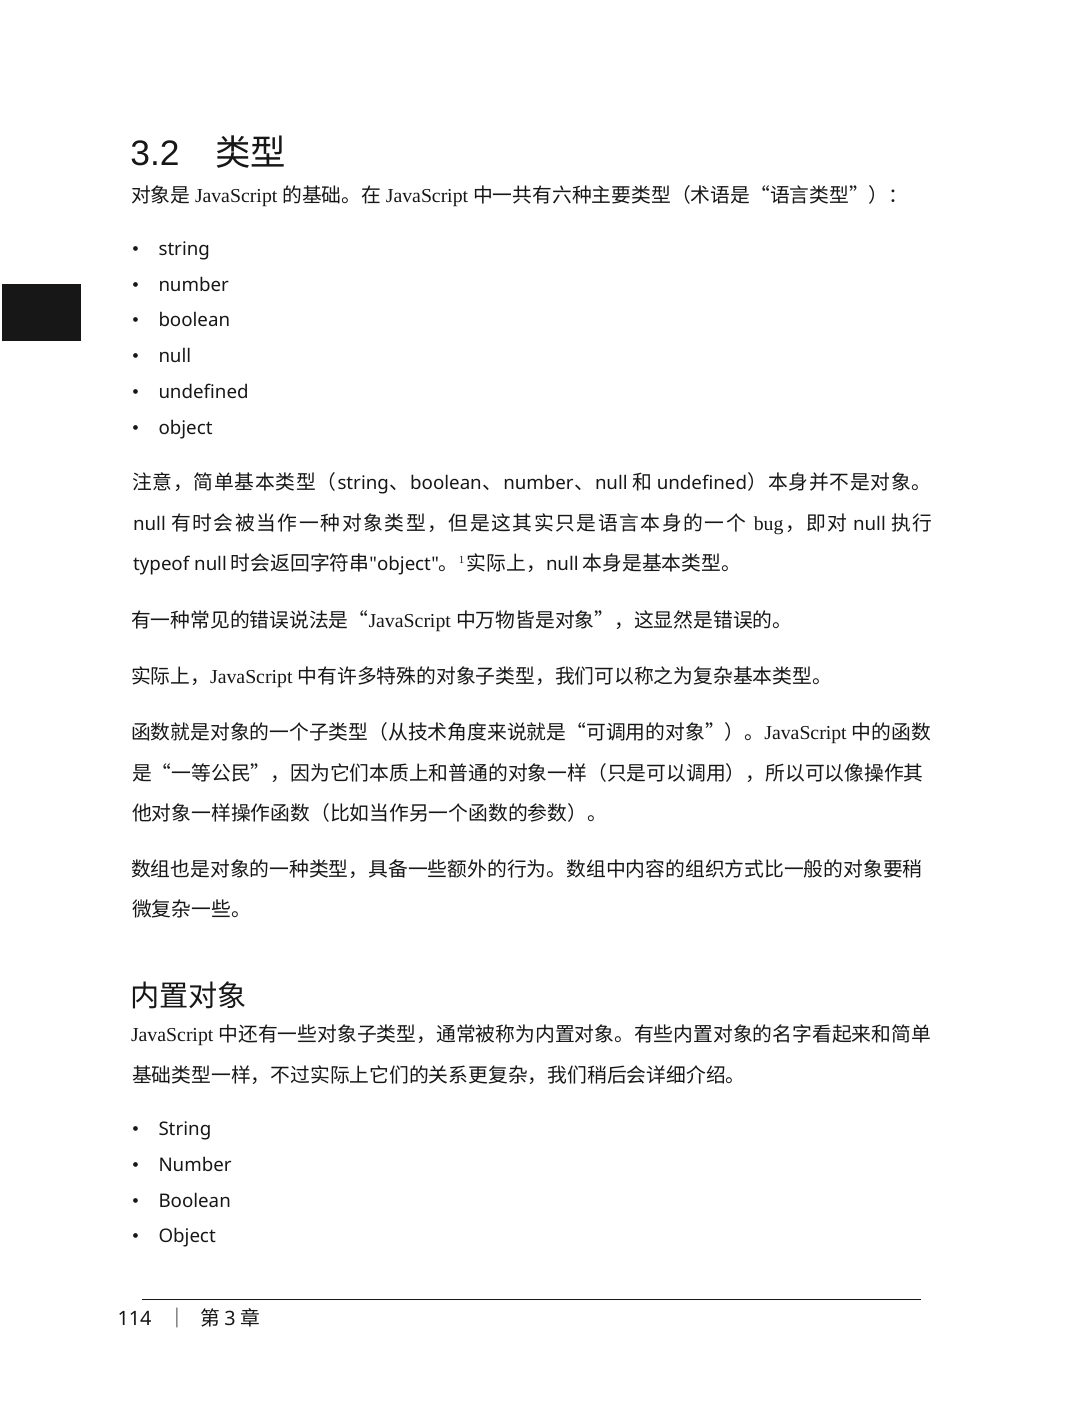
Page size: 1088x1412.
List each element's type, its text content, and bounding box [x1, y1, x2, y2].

subtitle 内置对象 [130, 972, 932, 1014]
list boolean [132, 307, 932, 332]
text JavaScript 中还有一些对象子类型，通常被称为内置对象。有些内置对象的名字看起来和简单基础类型一样，不过实际上它们的关系更复杂，我们稍后会详细介绍。 [131, 1019, 932, 1088]
list null [132, 342, 932, 368]
list object [132, 414, 932, 439]
list String [132, 1116, 932, 1141]
text 函数就是对象的一个子类型（从技术角度来说就是“可调用的对象”）。JavaScript 中的函数是“一等公民”，因为它们本质上和普通的对象一样（只是可以调用），所以可以像操作其他对象一样操作函数（比如当作另一个函数的参数）。 [131, 717, 932, 826]
text 数组也是对象的一种类型，具备一些额外的行为。数组中内容的组织方式比一般的对象要稍微复杂一些。 [131, 854, 932, 923]
list Number [132, 1151, 932, 1177]
list number [132, 271, 932, 297]
subtitle 3.2 类型 [130, 124, 932, 175]
text 注意，简单基本类型（string、boolean、number、null和undefined）本身并不是对象。 null有时会被当作一种对象类型，但是这其实只是语言本身的一个 bug，即对null执行 typeof null时会返回字符串"object"。1 实际上，null本身是基本类型。 [132, 467, 932, 576]
list undefined [132, 378, 932, 404]
text 实际上，JavaScript 中有许多特殊的对象子类型，我们可以称之为复杂基本类型。 [131, 661, 932, 689]
list string [132, 235, 932, 261]
text 有一种常见的错误说法是“JavaScript 中万物皆是对象”，这显然是错误的。 [131, 605, 932, 633]
list Object [132, 1223, 932, 1248]
text 对象是 JavaScript 的基础。在 JavaScript 中一共有六种主要类型（术语是“语言类型”）： [131, 179, 932, 208]
list Boolean [132, 1187, 932, 1212]
